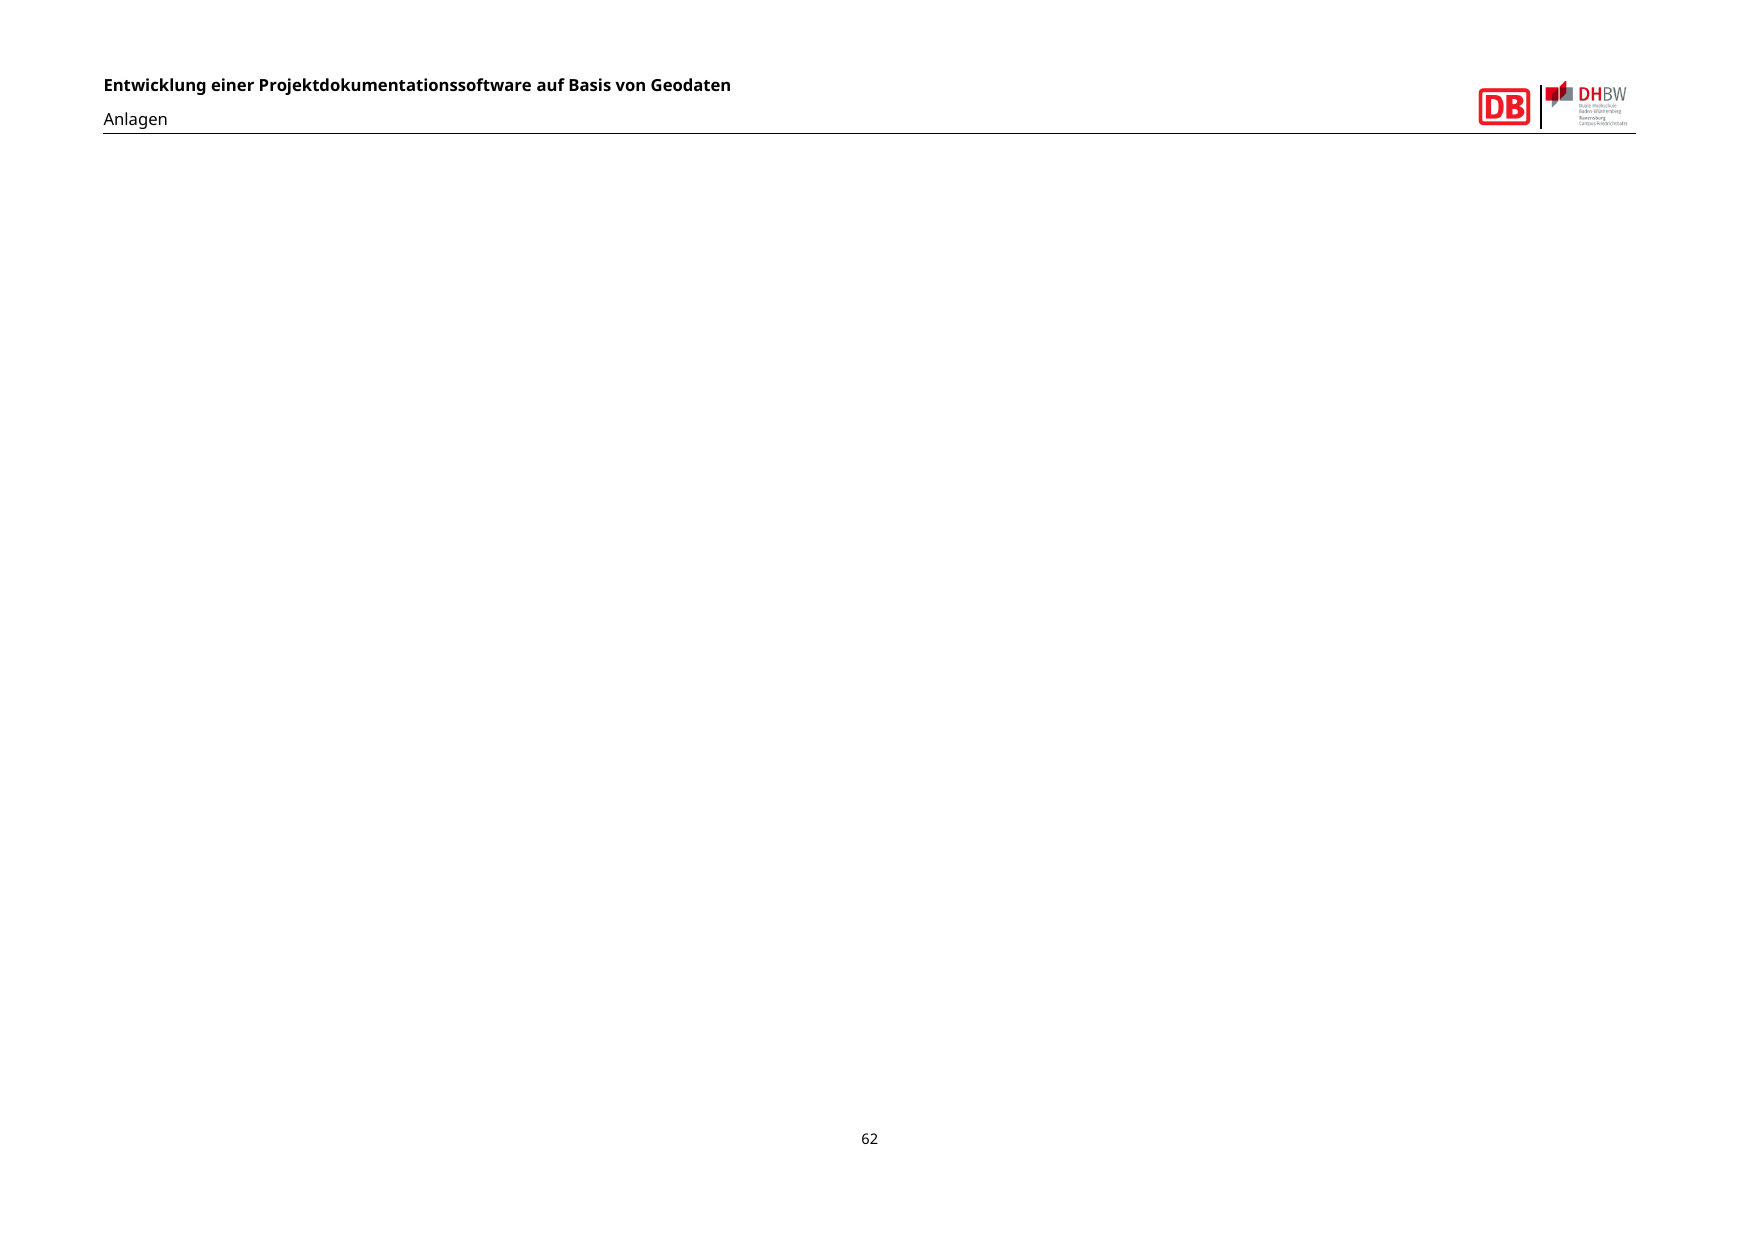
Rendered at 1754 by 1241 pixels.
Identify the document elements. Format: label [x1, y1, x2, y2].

picture [1478, 88, 1531, 126]
picture [1545, 81, 1628, 126]
